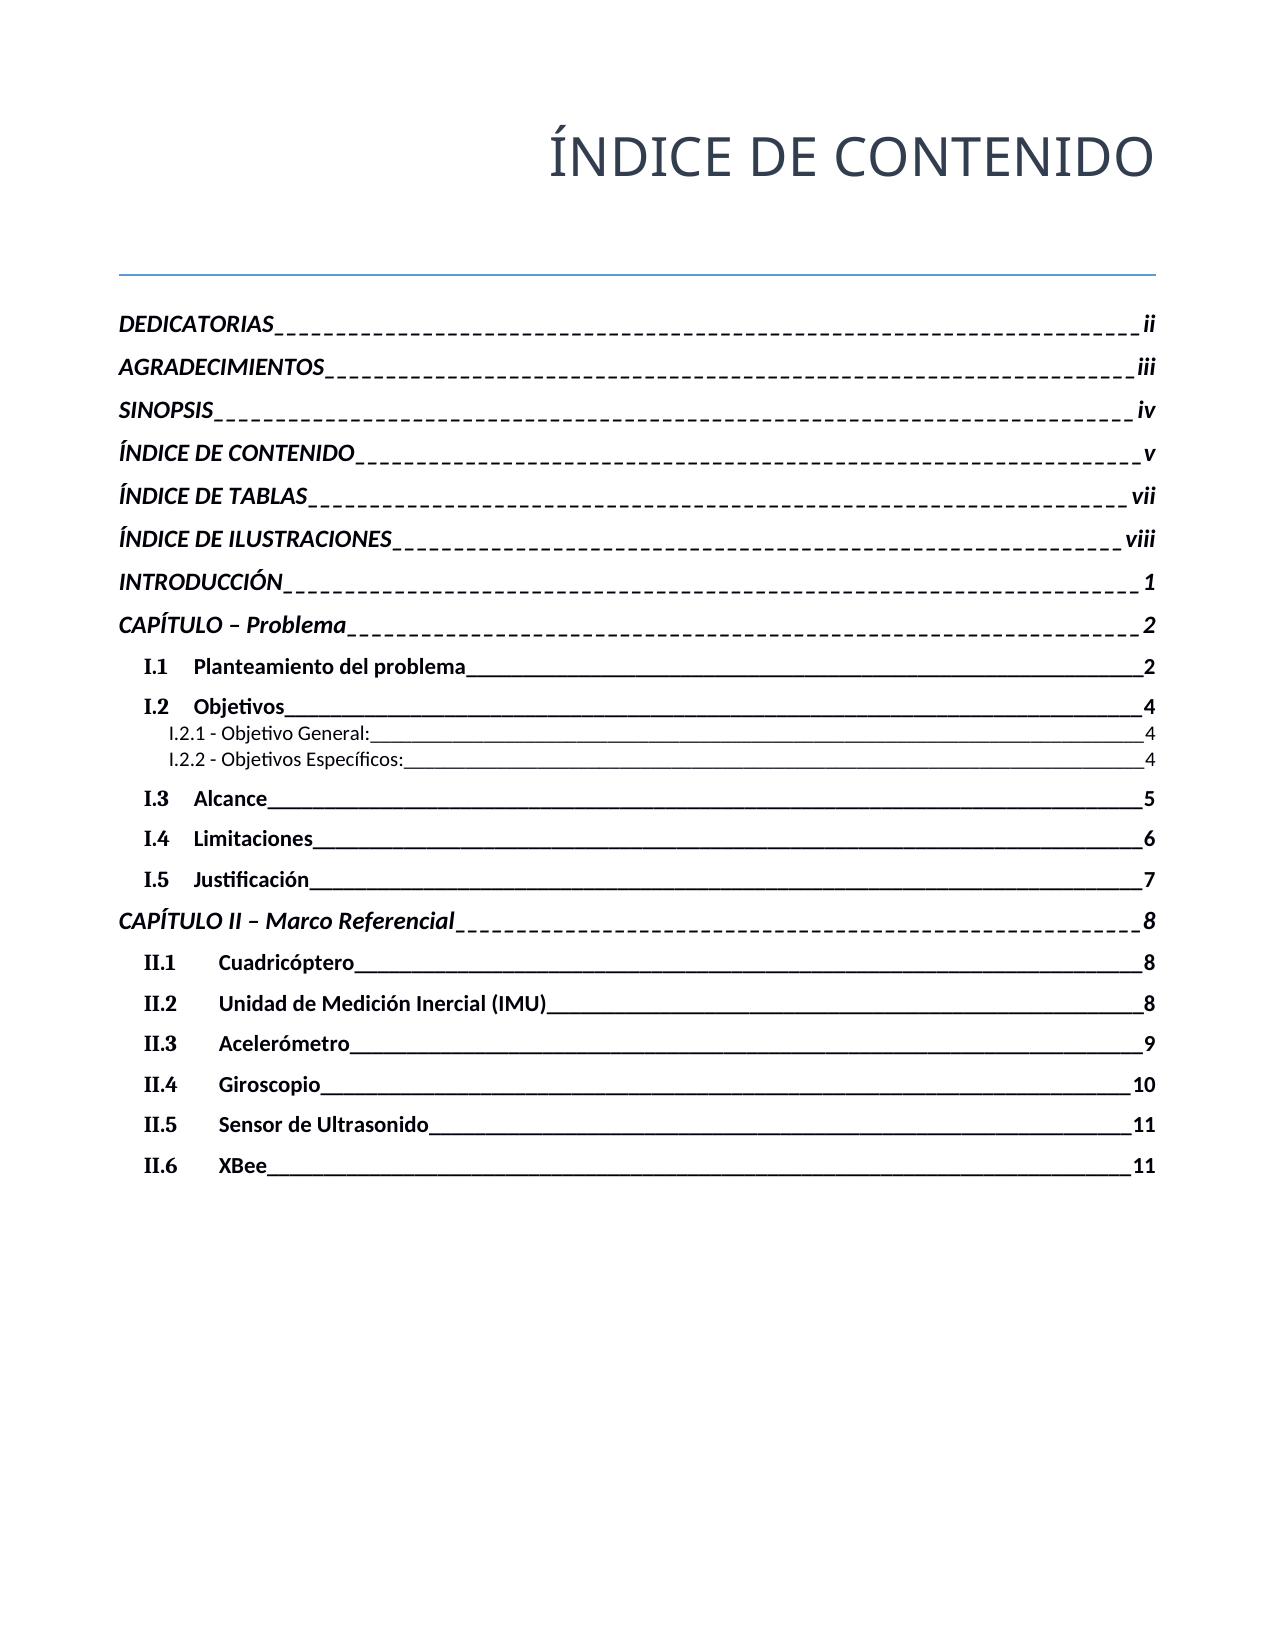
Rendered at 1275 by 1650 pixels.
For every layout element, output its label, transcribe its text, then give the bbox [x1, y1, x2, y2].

text I.5 Justificación 7 [143, 865, 194, 893]
text II.3 Acelerómetro 9 [143, 1029, 219, 1057]
text I.3 Alcance 5 [143, 784, 194, 812]
subtitle ÍNDICE DE CONTENIDO [118, 118, 1156, 192]
text I.4 Limitaciones 6 [143, 824, 194, 852]
text II.6 XBee 11 [143, 1151, 219, 1179]
text II.1 Cuadricóptero 8 [143, 948, 219, 976]
text I.2 Objetivos 4 [143, 692, 1156, 720]
text II.5 Sensor de Ultrasonido 11 [143, 1110, 219, 1138]
text II.4 Giroscopio 10 [143, 1070, 219, 1098]
